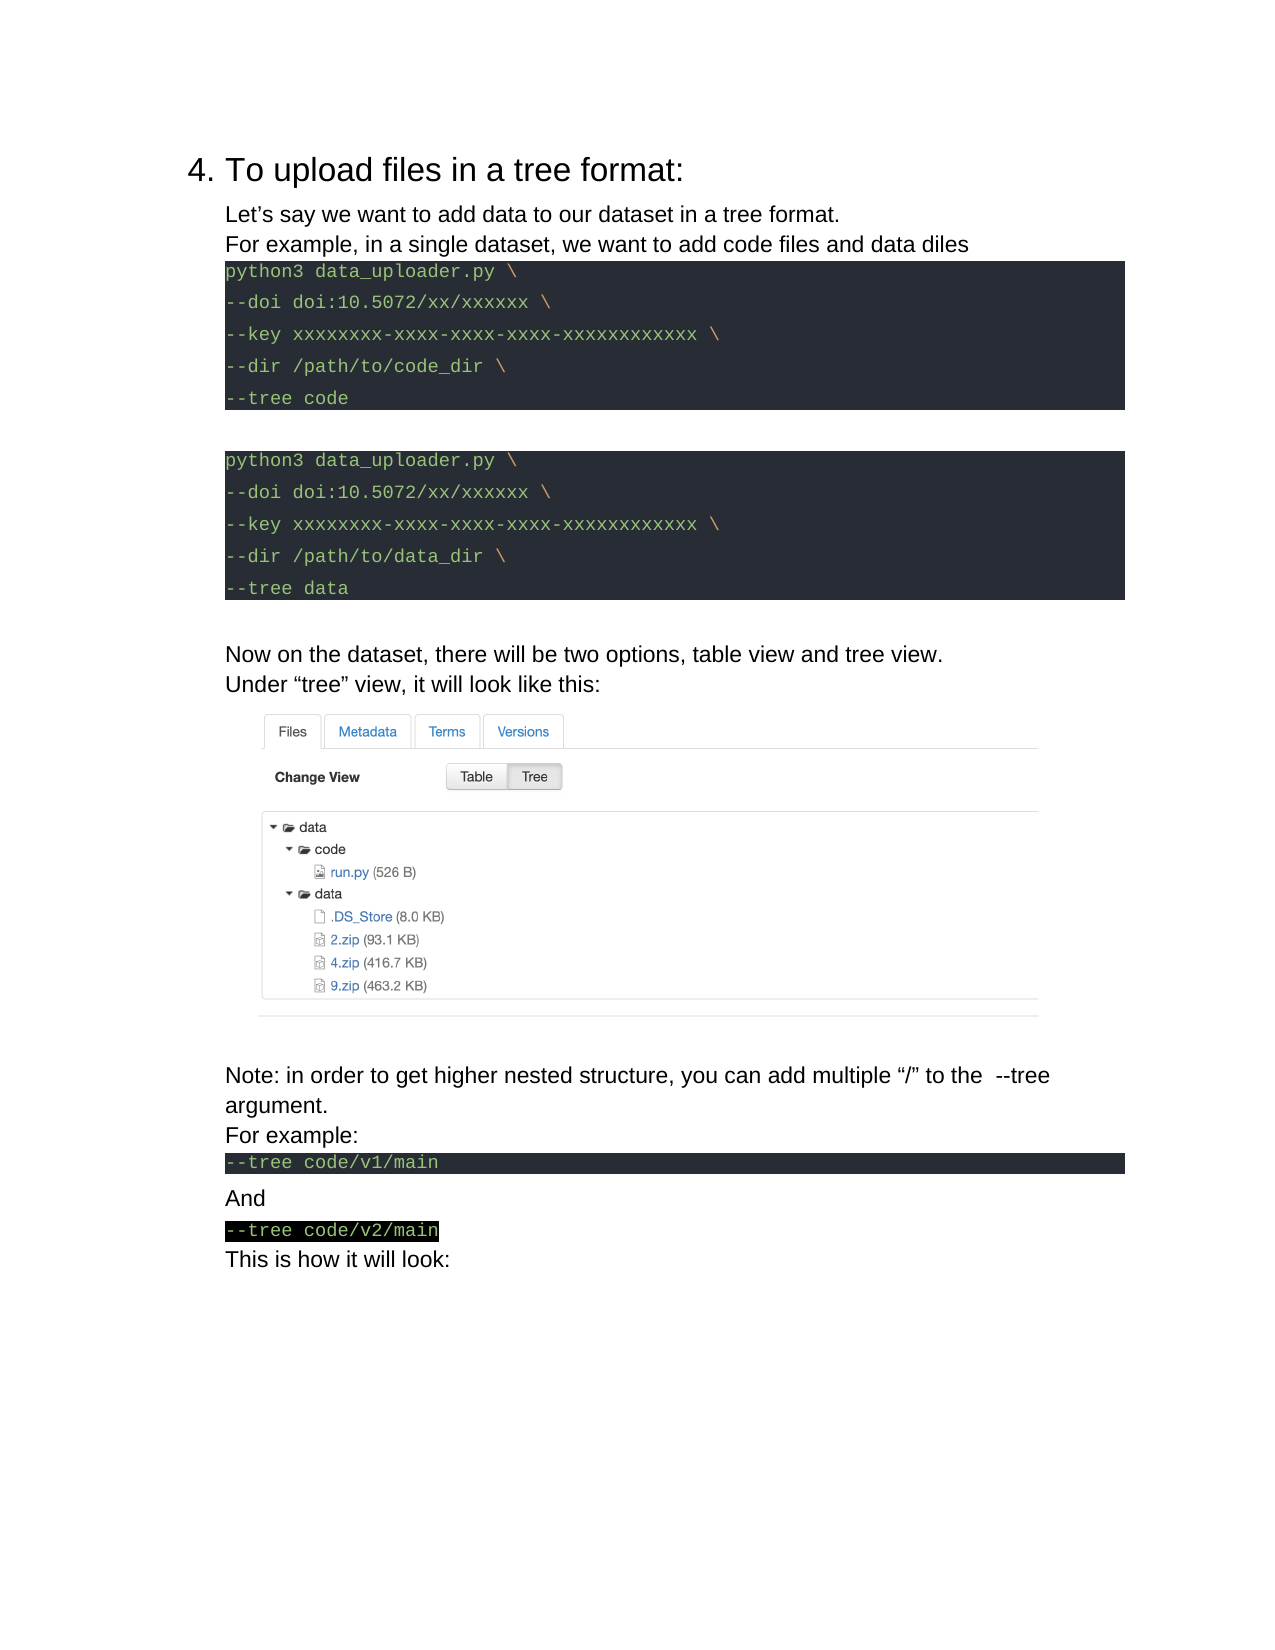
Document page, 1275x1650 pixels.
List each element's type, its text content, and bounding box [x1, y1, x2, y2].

text Now on the dataset, there will be two options, table view and tree view. Under “tree” view, it will look like this: [150, 641, 1125, 697]
subtitle To upload files in a tree format: [187, 150, 1125, 188]
text --key xxxxxxxx-xxxx-xxxx-xxxx-xxxxxxxxxxxx \ [225, 515, 1125, 536]
text python3 data_uploader.py \ [225, 451, 1125, 472]
text --key xxxxxxxx-xxxx-xxxx-xxxx-xxxxxxxxxxxx \ [225, 325, 1125, 346]
text python3 data_uploader.py \ [225, 261, 1125, 283]
text And --tree code/v2/main [150, 1184, 1125, 1242]
picture [225, 701, 1039, 1028]
text --dir /path/to/data_dir \ --tree data [225, 547, 1125, 600]
text --dir /path/to/code_dir \ --tree code [225, 357, 1125, 410]
text Let’s say we want to add data to our dataset in a tree format. For example, in a single dataset, we want to add code files and data diles [150, 201, 1125, 257]
text --doi doi:10.5072/xx/xxxxxx \ [225, 293, 1125, 314]
text This is how it will look: [225, 1246, 1125, 1272]
text --doi doi:10.5072/xx/xxxxxx \ [225, 483, 1125, 504]
text Note: in order to get higher nested structure, you can add multiple “/” to the --tree argument. For example: [225, 1062, 1125, 1149]
text --tree code/v1/main [225, 1153, 1125, 1174]
